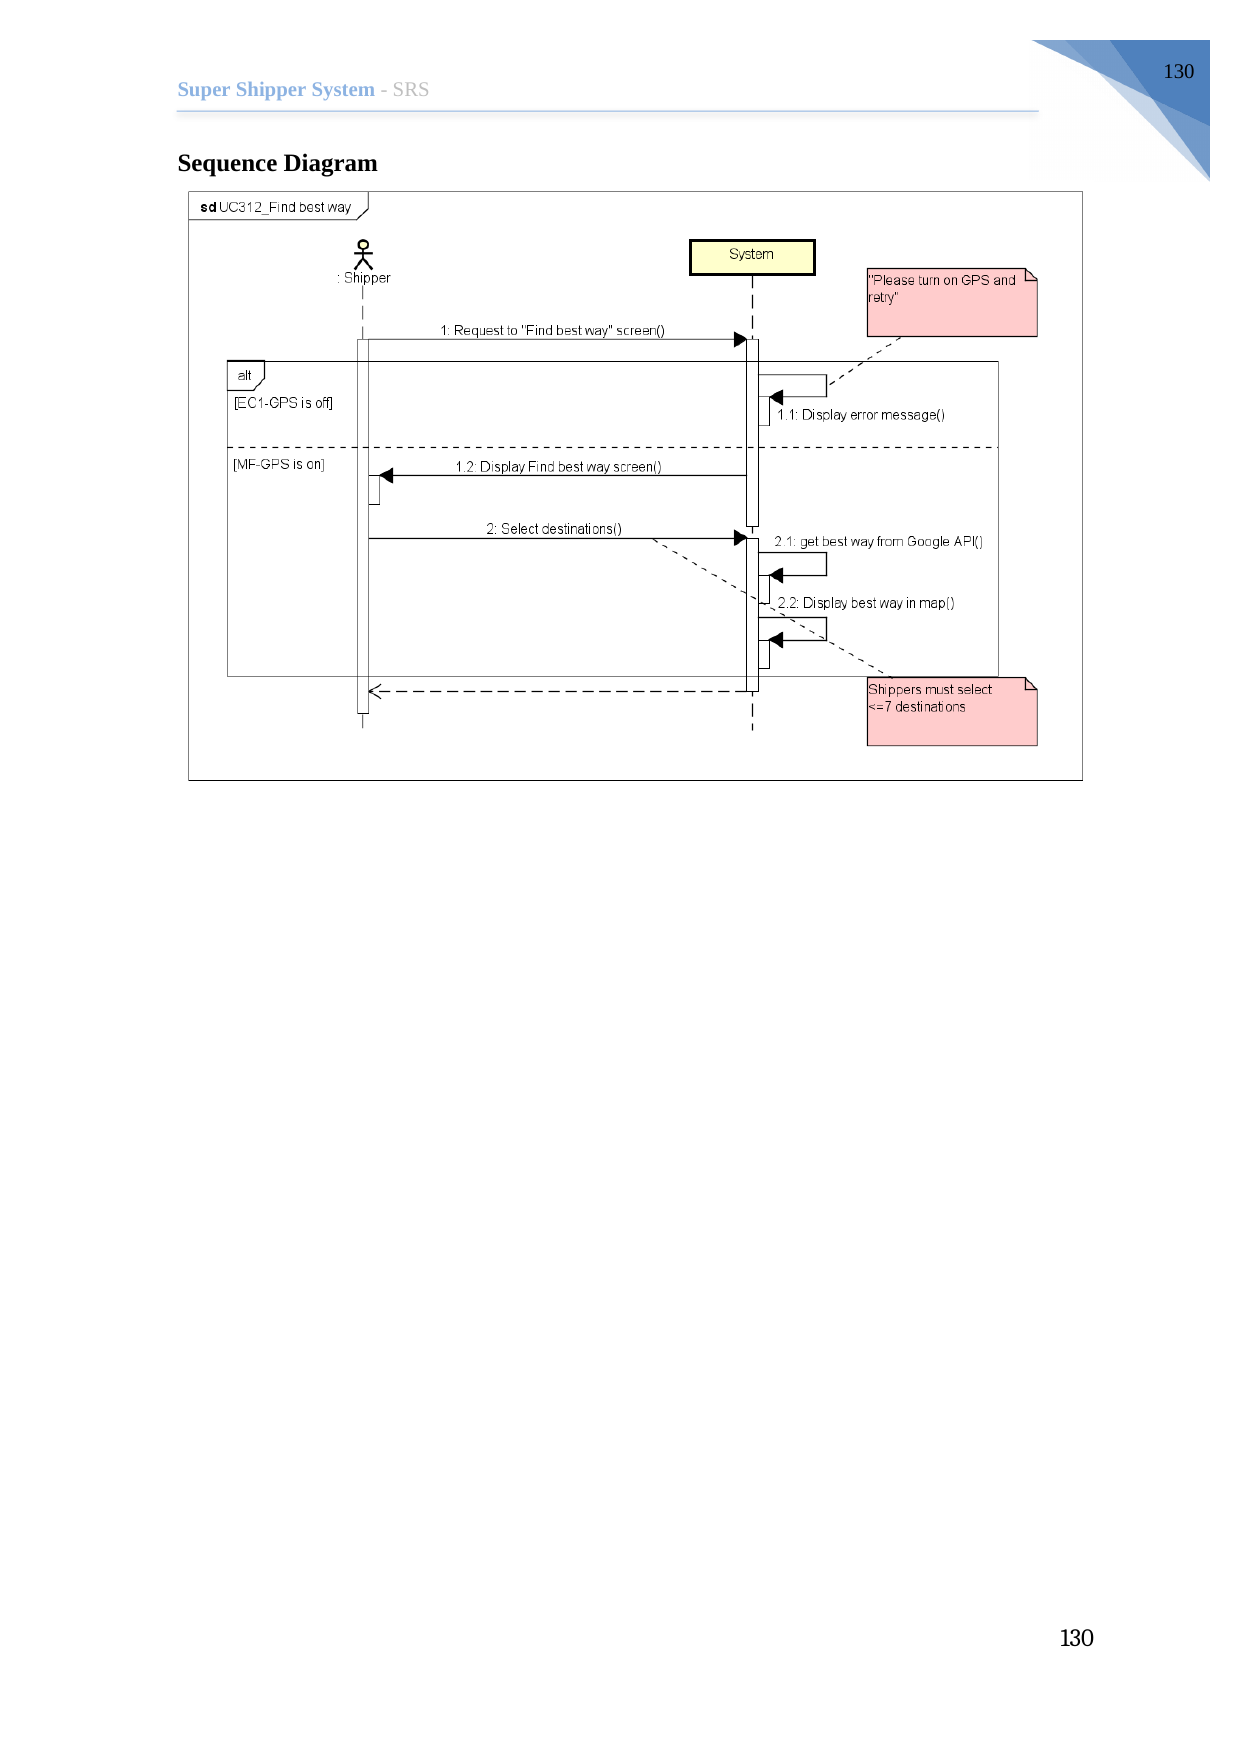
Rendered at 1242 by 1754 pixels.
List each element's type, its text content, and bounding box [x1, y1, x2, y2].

picture [177, 40, 1210, 791]
text Sequence Diagram [177, 148, 1094, 176]
